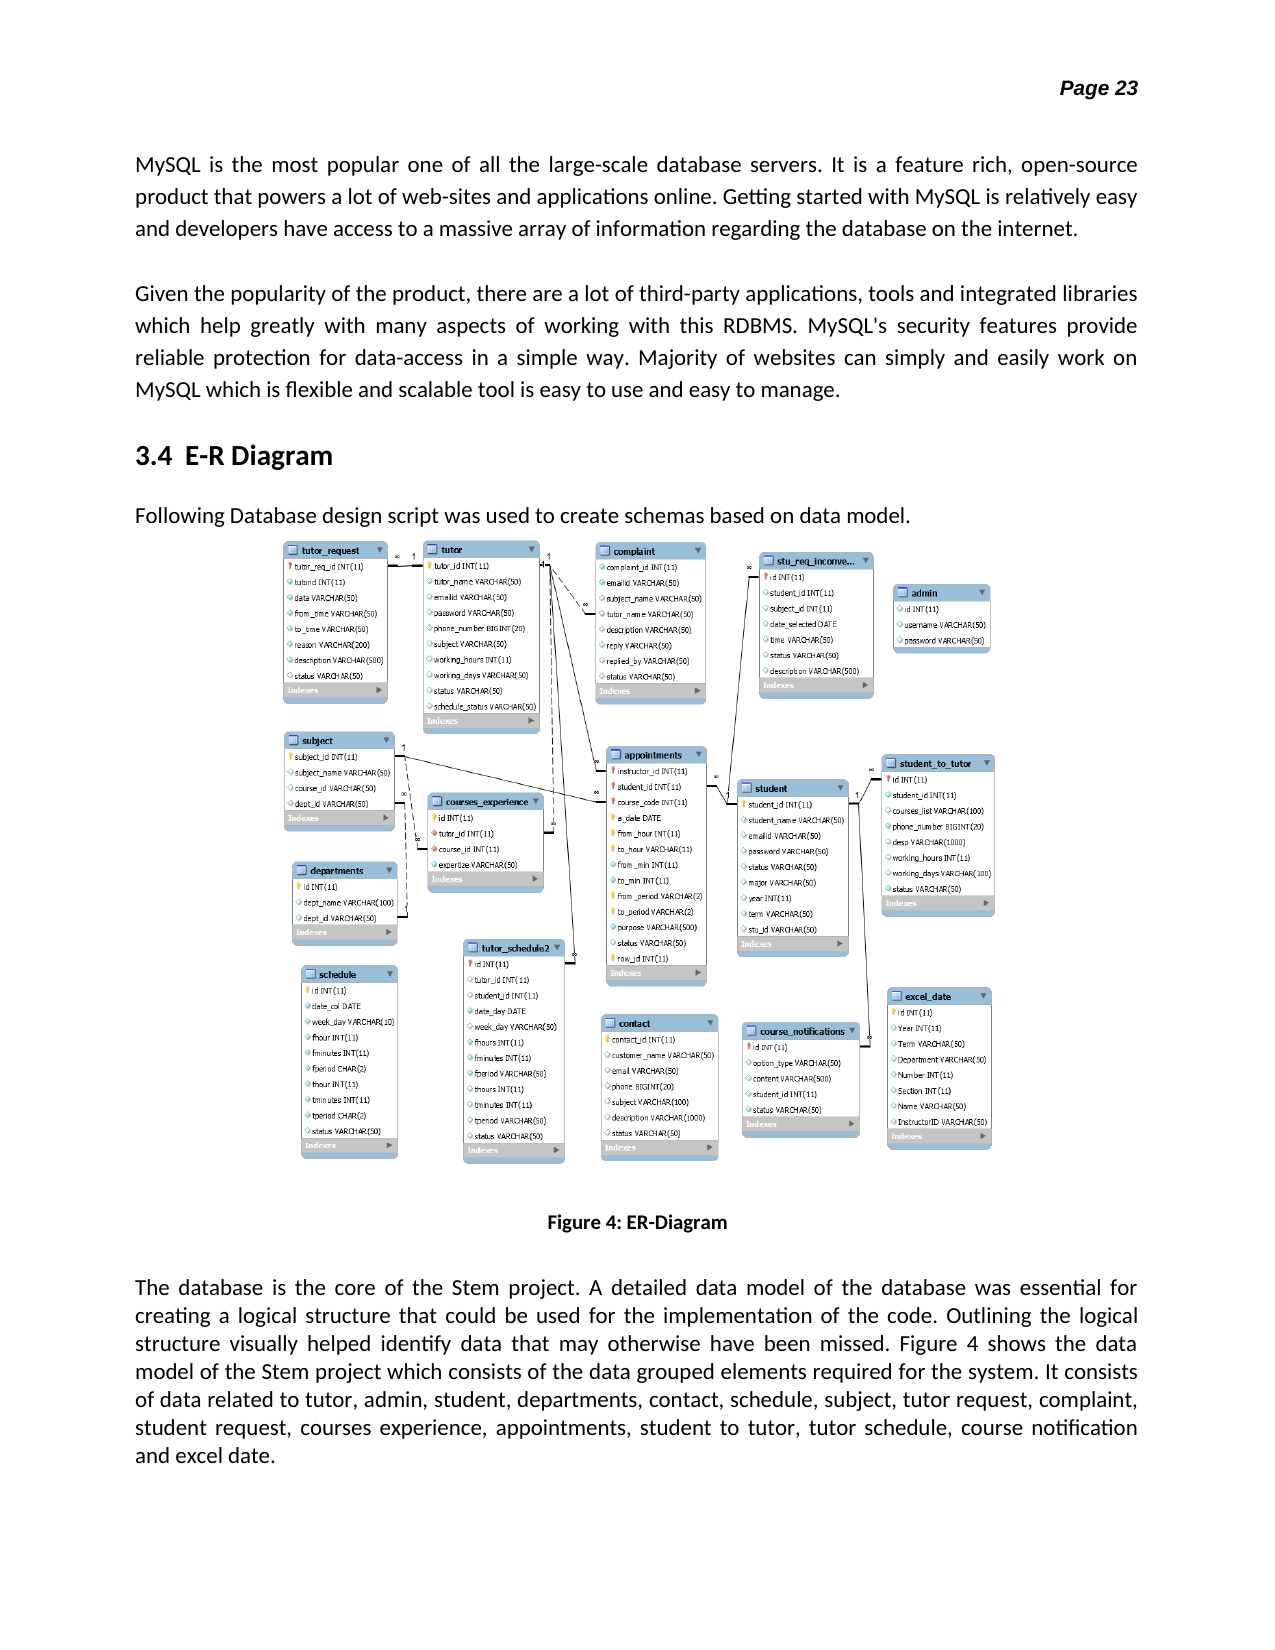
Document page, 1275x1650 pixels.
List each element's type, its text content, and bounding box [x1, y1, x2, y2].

subtitle E-R Diagram [135, 437, 1140, 472]
text Figure 4: ER-Diagram [135, 1209, 1140, 1234]
picture [276, 533, 1001, 1170]
text Given the popularity of the product, there are a lot of third-party applications, tools and integrated libraries which help greatly with many aspects of working with this RDBMS. MySQL's security features provide reliable protection for data-access in a simple way. Majority of websites can simply and easily work on MySQL which is flexible and scalable tool is easy to use and easy to manage. [135, 279, 1140, 403]
text Following Database design script was used to create schemas based on data model. [135, 501, 1140, 529]
text MySQL is the most popular one of all the large-scale database servers. It is a feature rich, open-source product that powers a lot of web-sites and applications online. Getting started with MySQL is relatively easy and developers have access to a massive array of information regarding the database on the internet. [135, 150, 1140, 242]
text The database is the core of the Stem project. A detailed data model of the database was essential for creating a logical structure that could be used for the implementation of the code. Outlining the logical structure visually helped identify data that may otherwise have been missed. Figure 4 shows the data model of the Stem project which consists of the data grouped elements required for the system. It consists of data related to tutor, admin, student, departments, contact, schedule, subject, tutor request, complaint, student request, courses experience, appointments, student to tutor, tutor schedule, course notification and excel date. [135, 1273, 1140, 1469]
